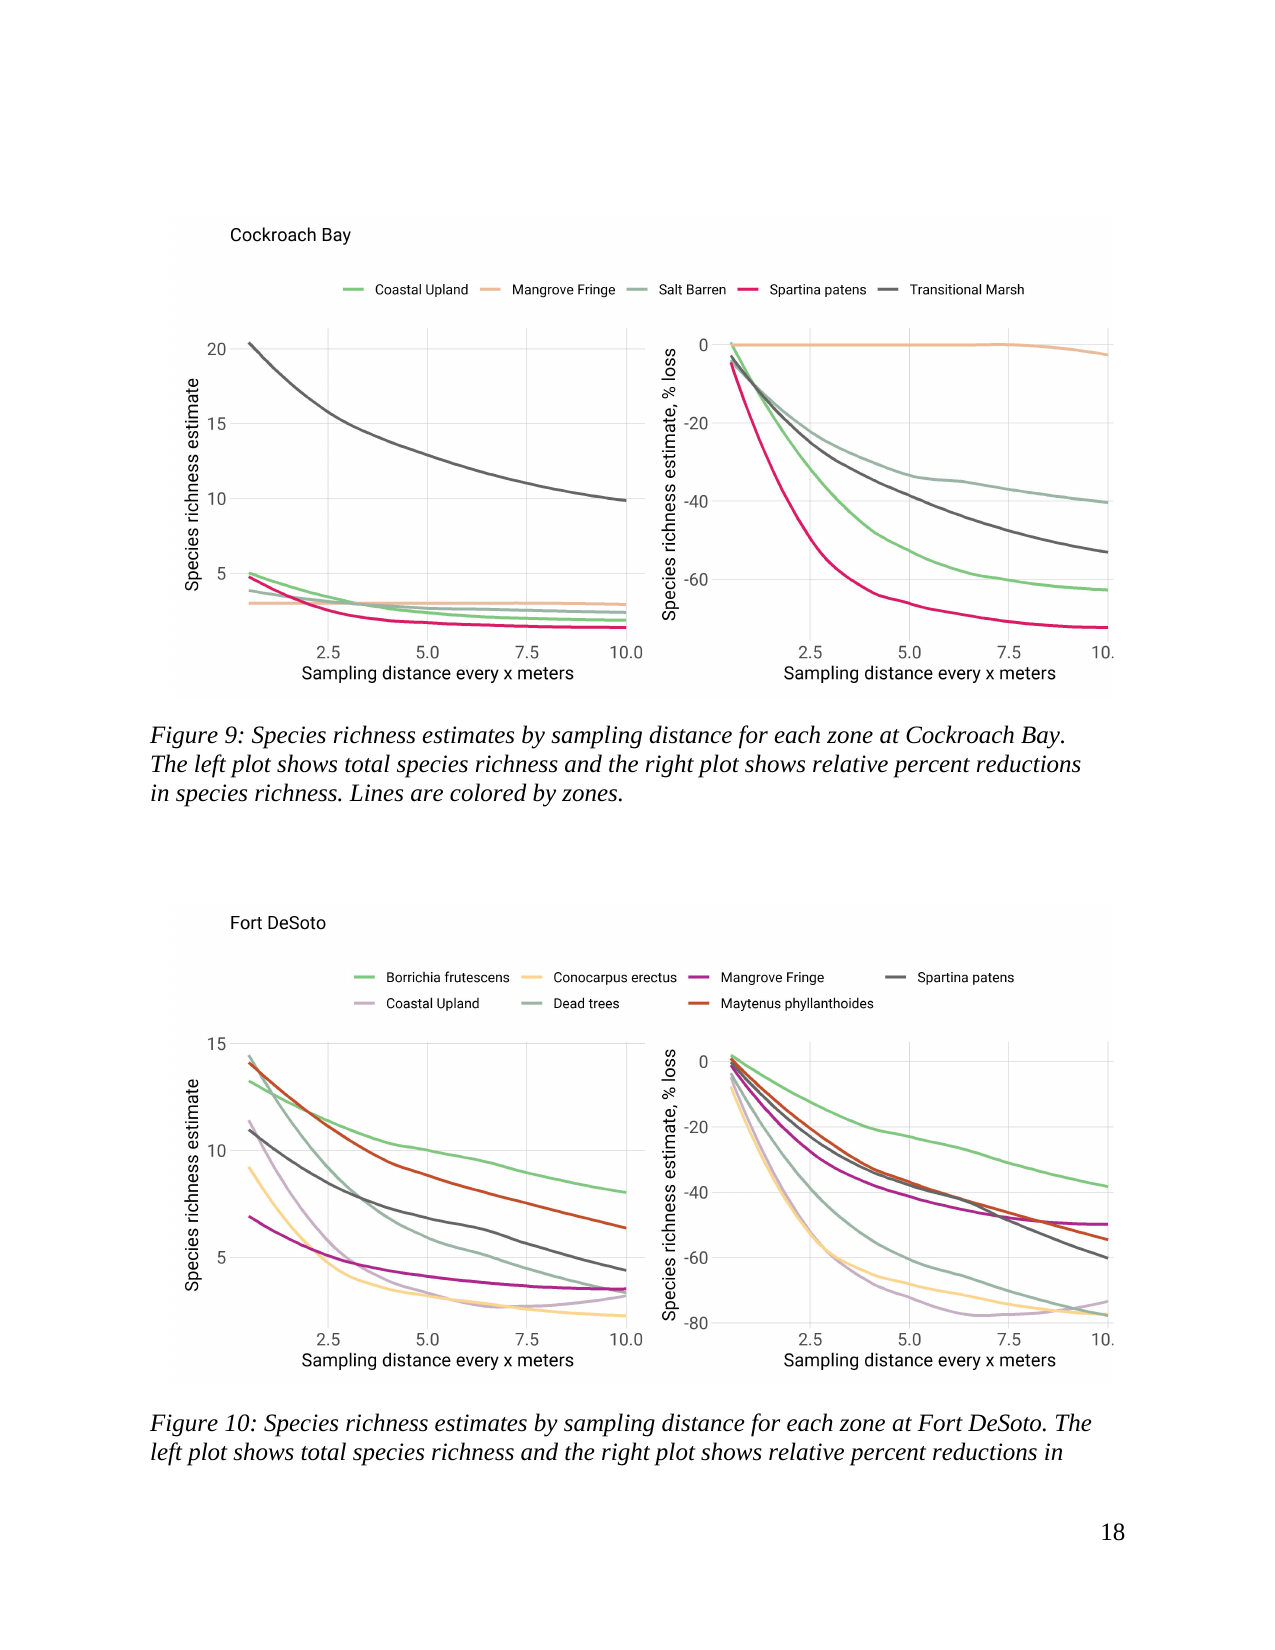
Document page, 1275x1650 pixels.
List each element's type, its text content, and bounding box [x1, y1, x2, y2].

picture [168, 211, 1114, 700]
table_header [139, 900, 1114, 1465]
picture [168, 899, 1114, 1387]
table_header Figure 9: Species richness estimates by sampling distance for each zone at Cockroach Bay. The left plot shows total species richness and the right plot shows relative percent reductions in species richness. Lines are colored by zones. [139, 212, 1114, 819]
